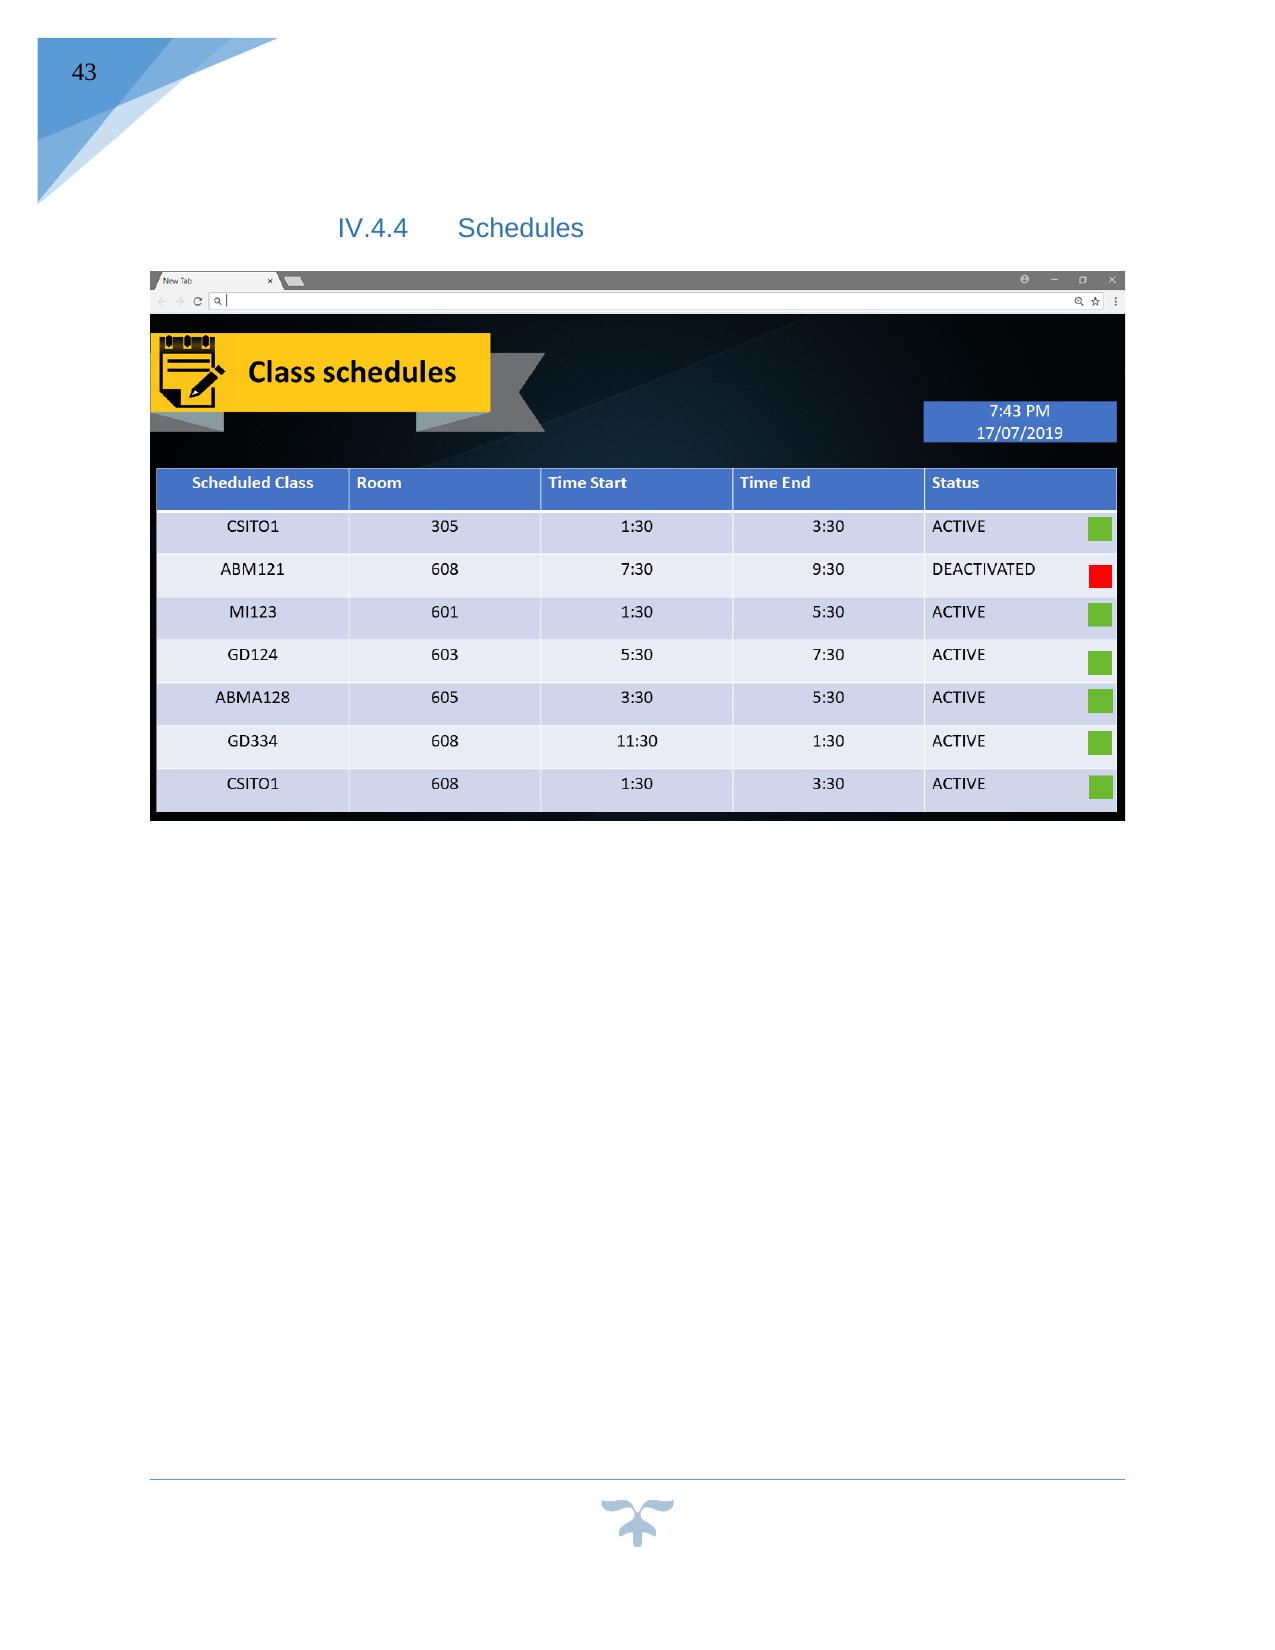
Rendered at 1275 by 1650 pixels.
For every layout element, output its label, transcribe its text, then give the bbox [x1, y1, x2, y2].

subtitle Schedules [337, 212, 1125, 243]
picture [37, 37, 279, 206]
picture [150, 271, 1125, 821]
